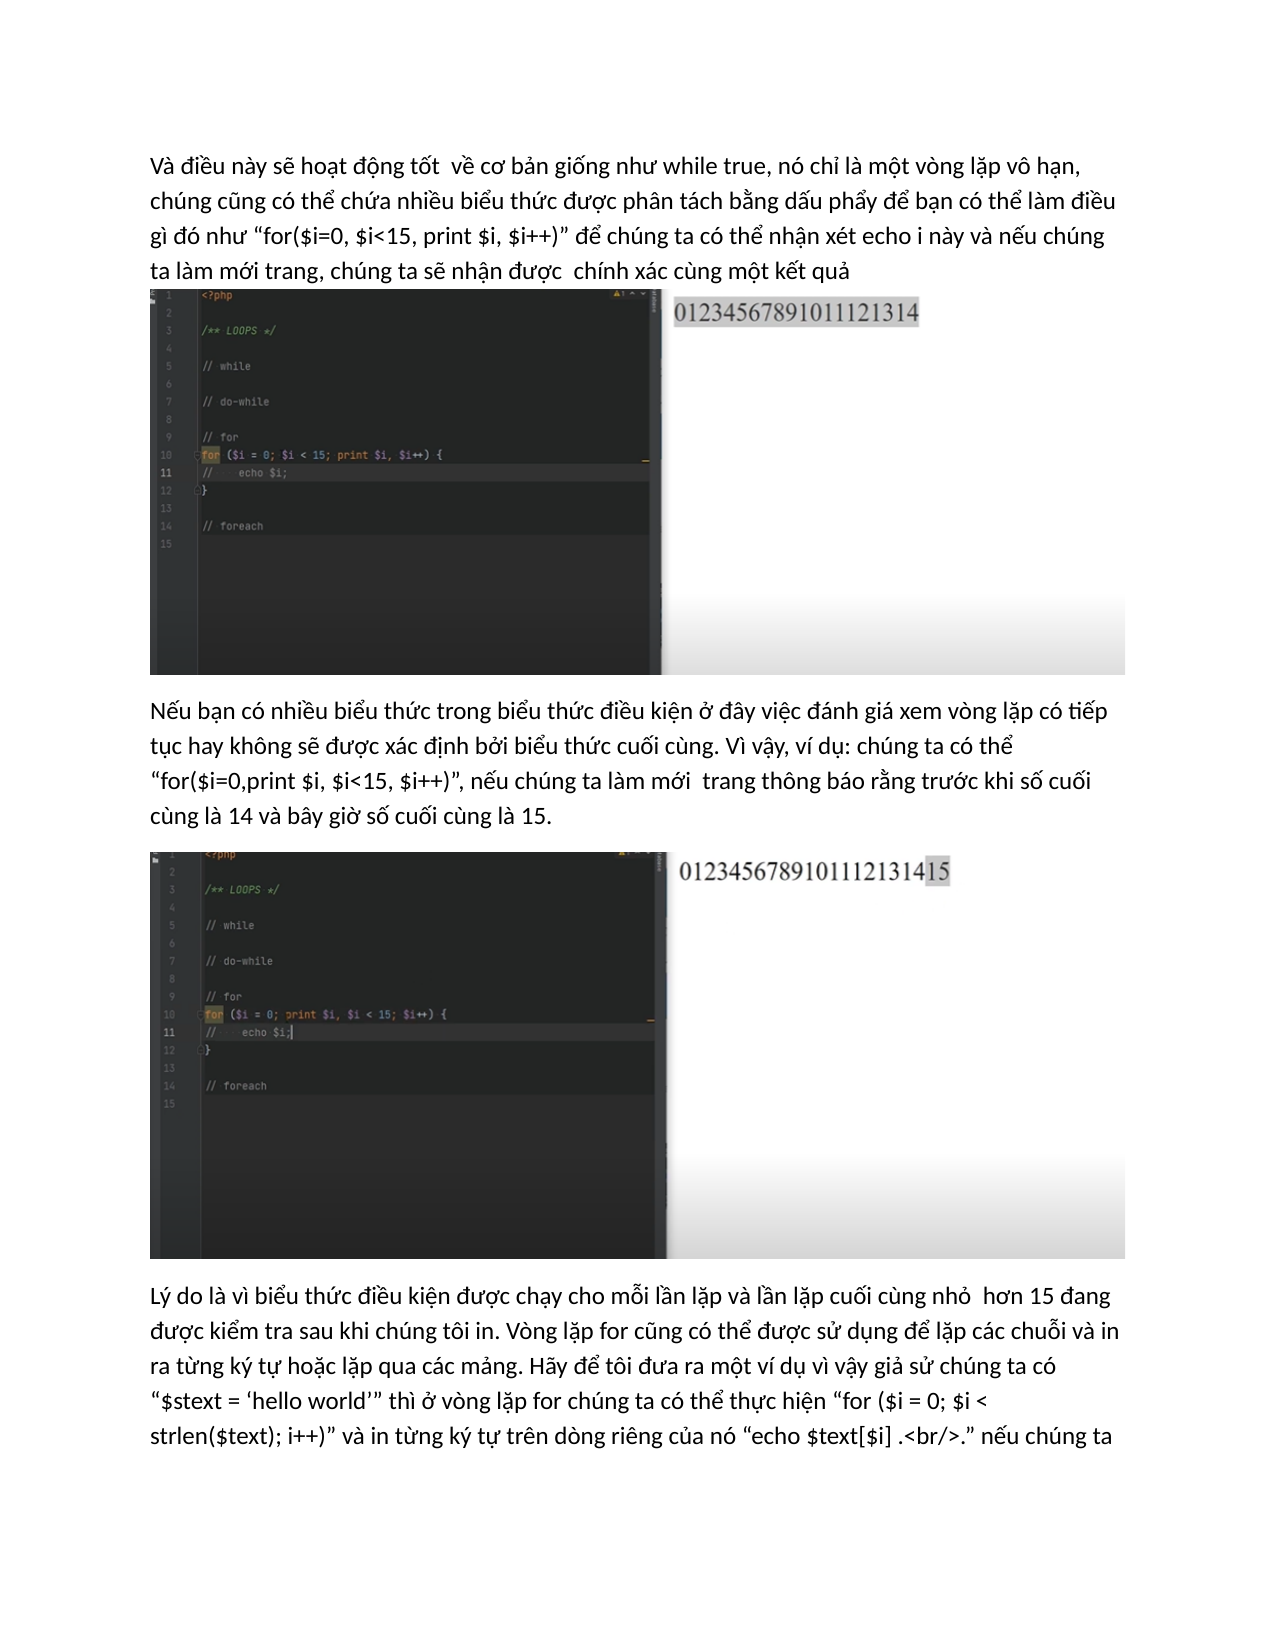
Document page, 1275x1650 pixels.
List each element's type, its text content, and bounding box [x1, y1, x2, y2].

text Và điều này sẽ hoạt động tốt về cơ bản giống như while true, nó chỉ là một vòng lặp vô hạn, chúng cũng có thể chứa nhiều biểu thức được phân tách bằng dấu phẩy để bạn có thể làm điều gì đó như “for($i=0, $i<15, print $i, $i++)” để chúng ta có thể nhận xét echo i này và nếu chúng ta làm mới trang, chúng ta sẽ nhận được chính xác cùng một kết quả [150, 150, 1125, 289]
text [150, 1280, 1125, 1450]
picture [150, 852, 1125, 1259]
text Nếu bạn có nhiều biểu thức trong biểu thức điều kiện ở đây việc đánh giá xem vòng lặp có tiếp tục hay không sẽ được xác định bởi biểu thức cuối cùng. Vì vậy, ví dụ: chúng ta có thể “for($i=0,print $i, $i<15, $i++)”, nếu chúng ta làm mới trang thông báo rằng trước khi số cuối cùng là 14 và bây giờ số cuối cùng là 15. [150, 695, 1125, 831]
picture [150, 289, 1125, 675]
